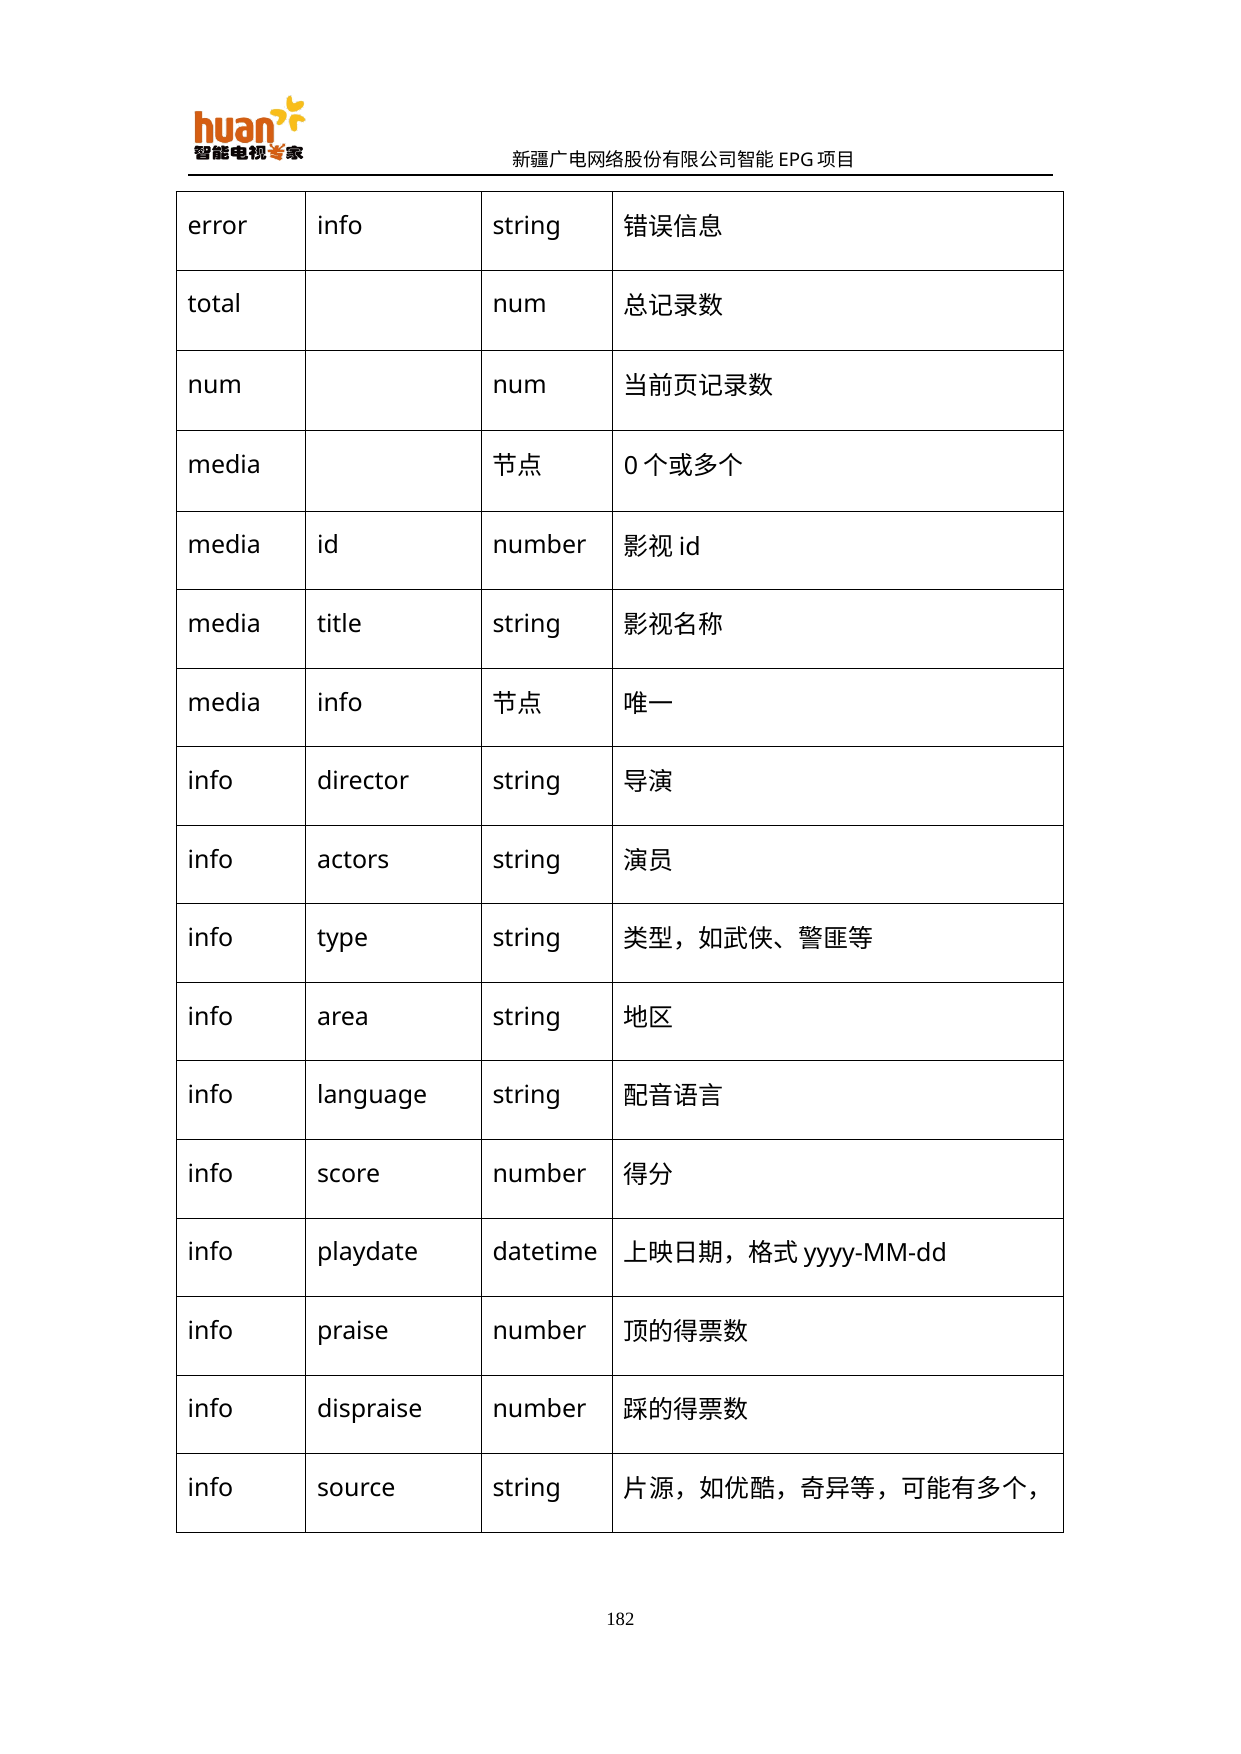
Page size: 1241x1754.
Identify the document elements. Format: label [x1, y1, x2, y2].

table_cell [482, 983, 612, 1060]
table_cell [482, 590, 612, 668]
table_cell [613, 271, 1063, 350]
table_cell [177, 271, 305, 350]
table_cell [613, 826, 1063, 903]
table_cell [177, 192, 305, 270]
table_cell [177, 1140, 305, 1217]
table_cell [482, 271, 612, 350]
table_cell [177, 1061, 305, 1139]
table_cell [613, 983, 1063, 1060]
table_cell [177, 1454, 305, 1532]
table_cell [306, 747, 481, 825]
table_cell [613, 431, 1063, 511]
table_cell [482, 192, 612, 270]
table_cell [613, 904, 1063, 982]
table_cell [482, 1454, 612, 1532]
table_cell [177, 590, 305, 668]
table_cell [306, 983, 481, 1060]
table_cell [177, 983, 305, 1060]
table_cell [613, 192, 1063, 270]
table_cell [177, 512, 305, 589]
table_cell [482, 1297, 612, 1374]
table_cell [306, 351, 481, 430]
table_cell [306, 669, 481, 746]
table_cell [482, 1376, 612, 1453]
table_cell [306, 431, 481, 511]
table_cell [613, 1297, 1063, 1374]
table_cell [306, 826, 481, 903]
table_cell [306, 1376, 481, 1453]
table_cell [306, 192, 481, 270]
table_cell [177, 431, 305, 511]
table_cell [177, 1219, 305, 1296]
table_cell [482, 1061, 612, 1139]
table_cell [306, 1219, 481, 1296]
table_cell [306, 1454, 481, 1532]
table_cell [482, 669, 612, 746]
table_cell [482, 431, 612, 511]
picture [187, 88, 313, 167]
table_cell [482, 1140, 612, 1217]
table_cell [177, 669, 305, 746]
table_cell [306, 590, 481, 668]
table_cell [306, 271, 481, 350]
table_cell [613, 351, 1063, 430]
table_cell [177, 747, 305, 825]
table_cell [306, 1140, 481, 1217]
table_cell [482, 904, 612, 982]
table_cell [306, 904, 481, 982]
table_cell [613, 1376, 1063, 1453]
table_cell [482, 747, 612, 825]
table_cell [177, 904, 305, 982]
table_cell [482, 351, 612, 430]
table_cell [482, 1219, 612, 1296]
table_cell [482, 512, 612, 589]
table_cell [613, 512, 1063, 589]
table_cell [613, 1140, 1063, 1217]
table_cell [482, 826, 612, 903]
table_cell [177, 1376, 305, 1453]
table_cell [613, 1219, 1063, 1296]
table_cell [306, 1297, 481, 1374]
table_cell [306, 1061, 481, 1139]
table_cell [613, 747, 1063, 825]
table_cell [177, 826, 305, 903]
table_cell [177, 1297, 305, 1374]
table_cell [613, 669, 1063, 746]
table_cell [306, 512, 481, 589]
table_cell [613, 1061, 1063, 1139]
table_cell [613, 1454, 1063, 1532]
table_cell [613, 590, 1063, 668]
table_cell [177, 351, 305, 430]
